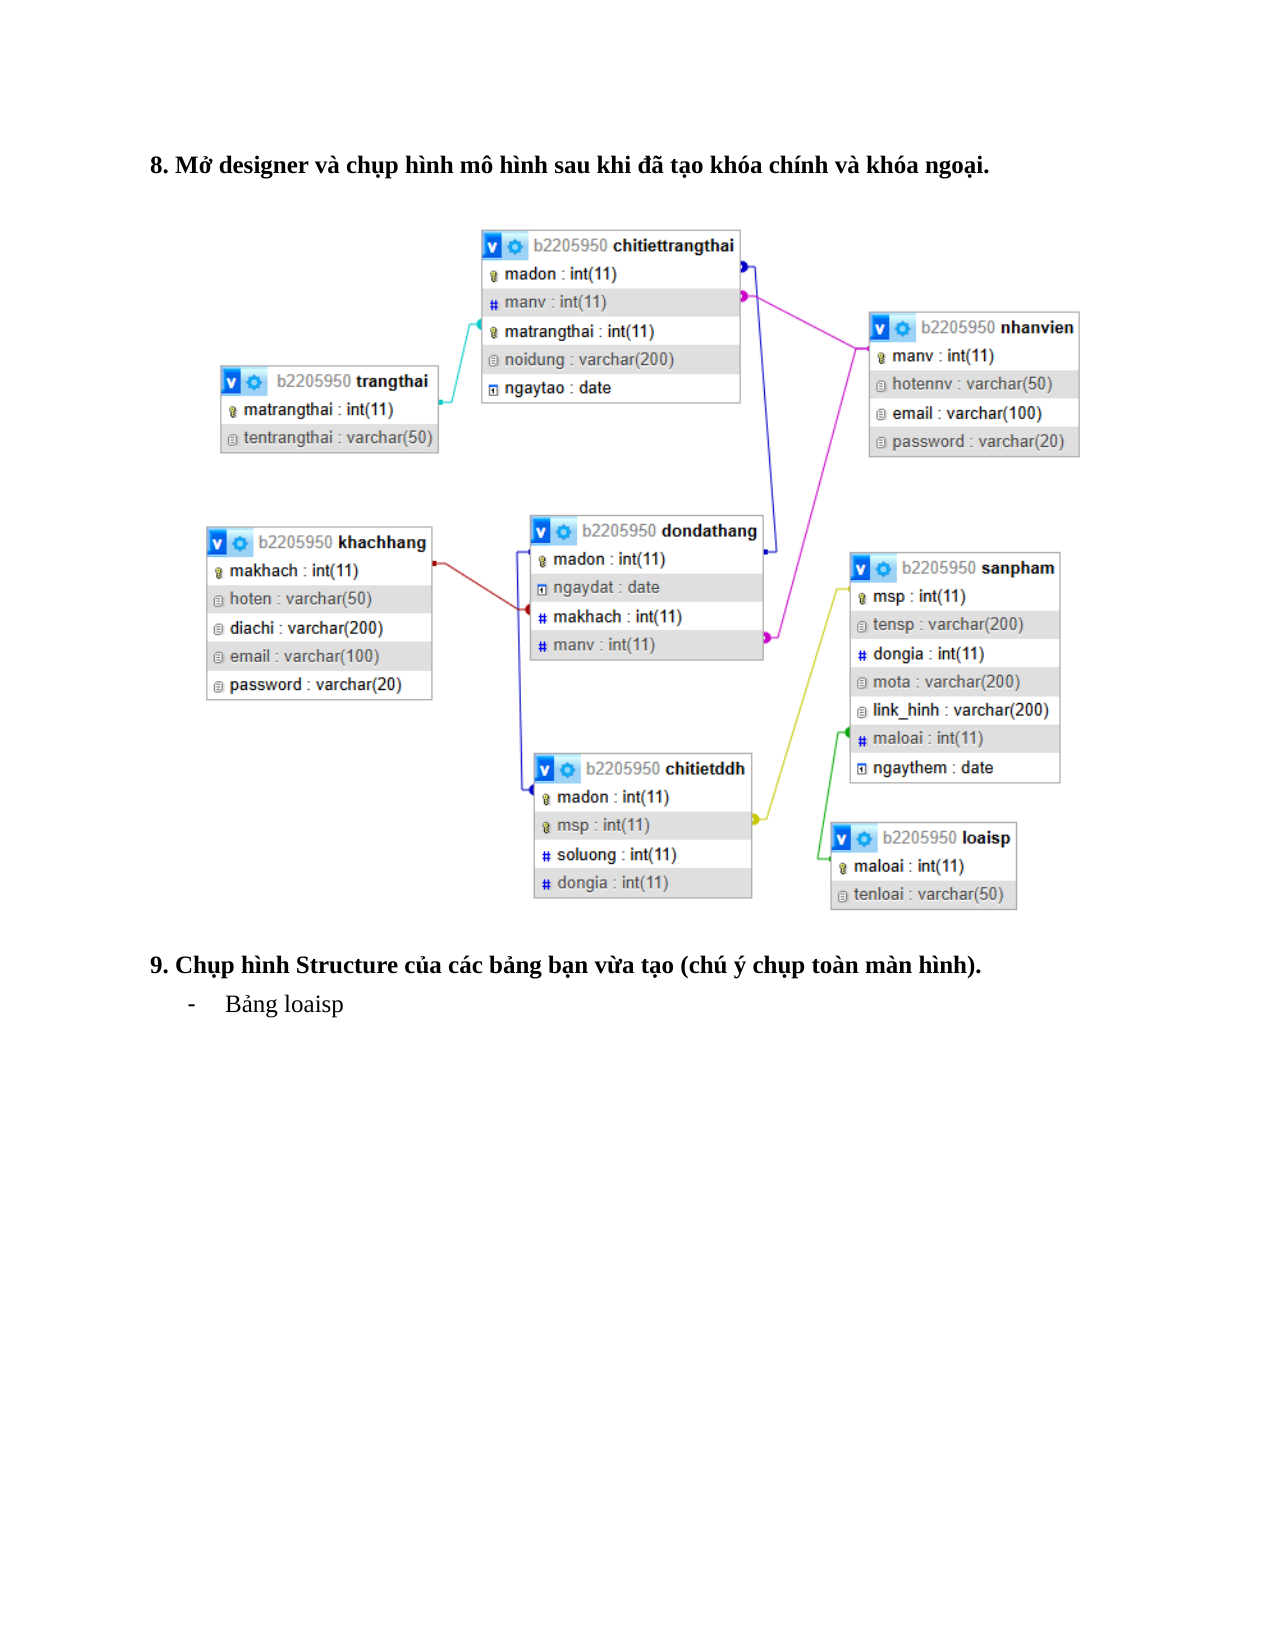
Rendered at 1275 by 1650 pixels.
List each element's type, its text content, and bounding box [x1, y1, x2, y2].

list Bảng loaisp [187, 985, 1125, 1019]
subtitle 8. Mở designer và chụp hình mô hình sau khi đã tạo khóa chính và khóa ngoại. [150, 150, 1125, 179]
picture [150, 185, 1125, 932]
subtitle 9. Chụp hình Structure của các bảng bạn vừa tạo (chú ý chụp toàn màn hình). [150, 950, 1125, 979]
